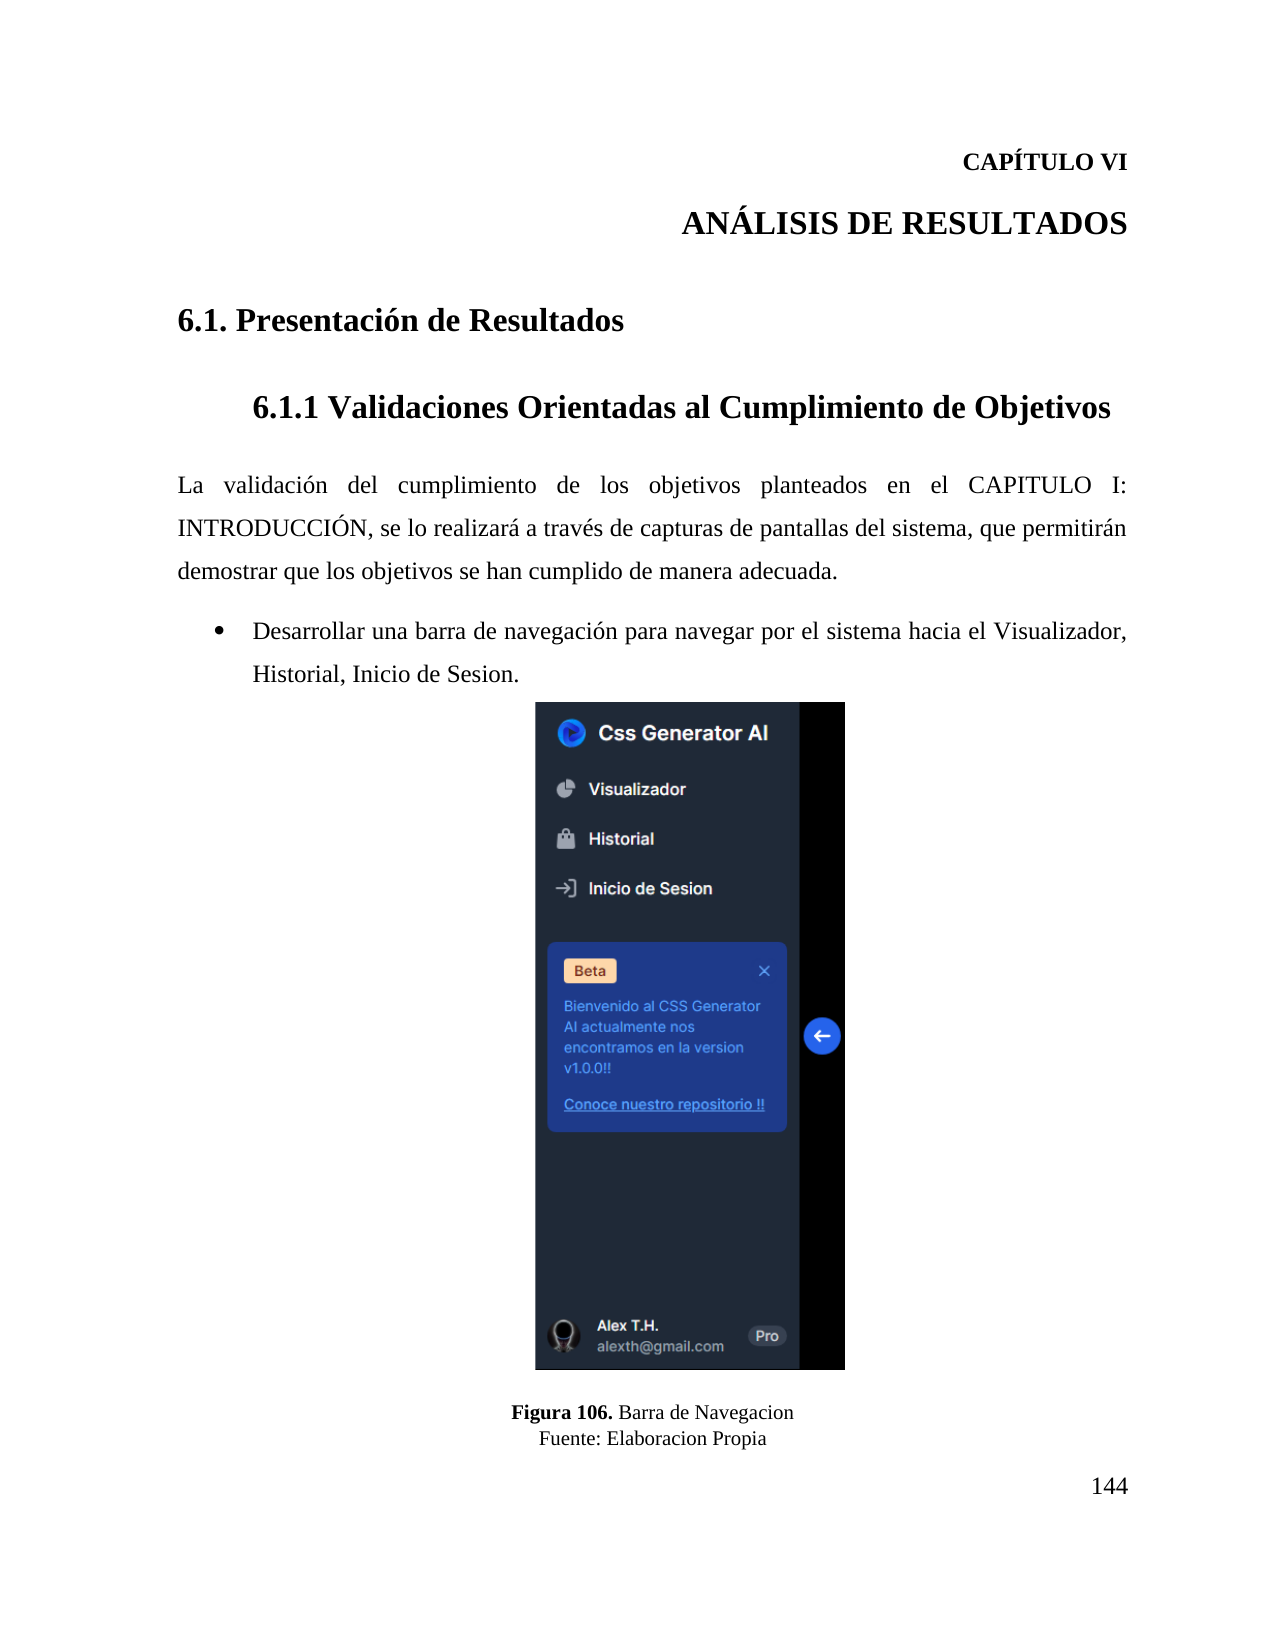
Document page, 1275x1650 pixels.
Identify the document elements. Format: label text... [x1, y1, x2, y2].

text La validación del cumplimiento de los objetivos planteados en el CAPITULO I: INTRODUCCIÓN, se lo realizará a través de capturas de pantallas del sistema, que permitirán demostrar que los objetivos se han cumplido de manera adecuada. [177, 470, 1128, 585]
text Figura 106. Barra de Navegacion [177, 1400, 1128, 1424]
subtitle ANÁLISIS DE RESULTADOS [177, 203, 1128, 241]
picture [535, 702, 845, 1370]
subtitle CAPÍTULO VI [177, 147, 1128, 176]
text Fuente: Elaboracion Propia [177, 1426, 1128, 1450]
subtitle 6.1.1 Validaciones Orientadas al Cumplimiento de Objetivos [177, 387, 1128, 426]
subtitle 6.1. Presentación de Resultados [177, 301, 1128, 339]
list Desarrollar una barra de navegación para navegar por el sistema hacia el Visualizador, Historial, Inicio de Sesion. [215, 616, 1128, 688]
